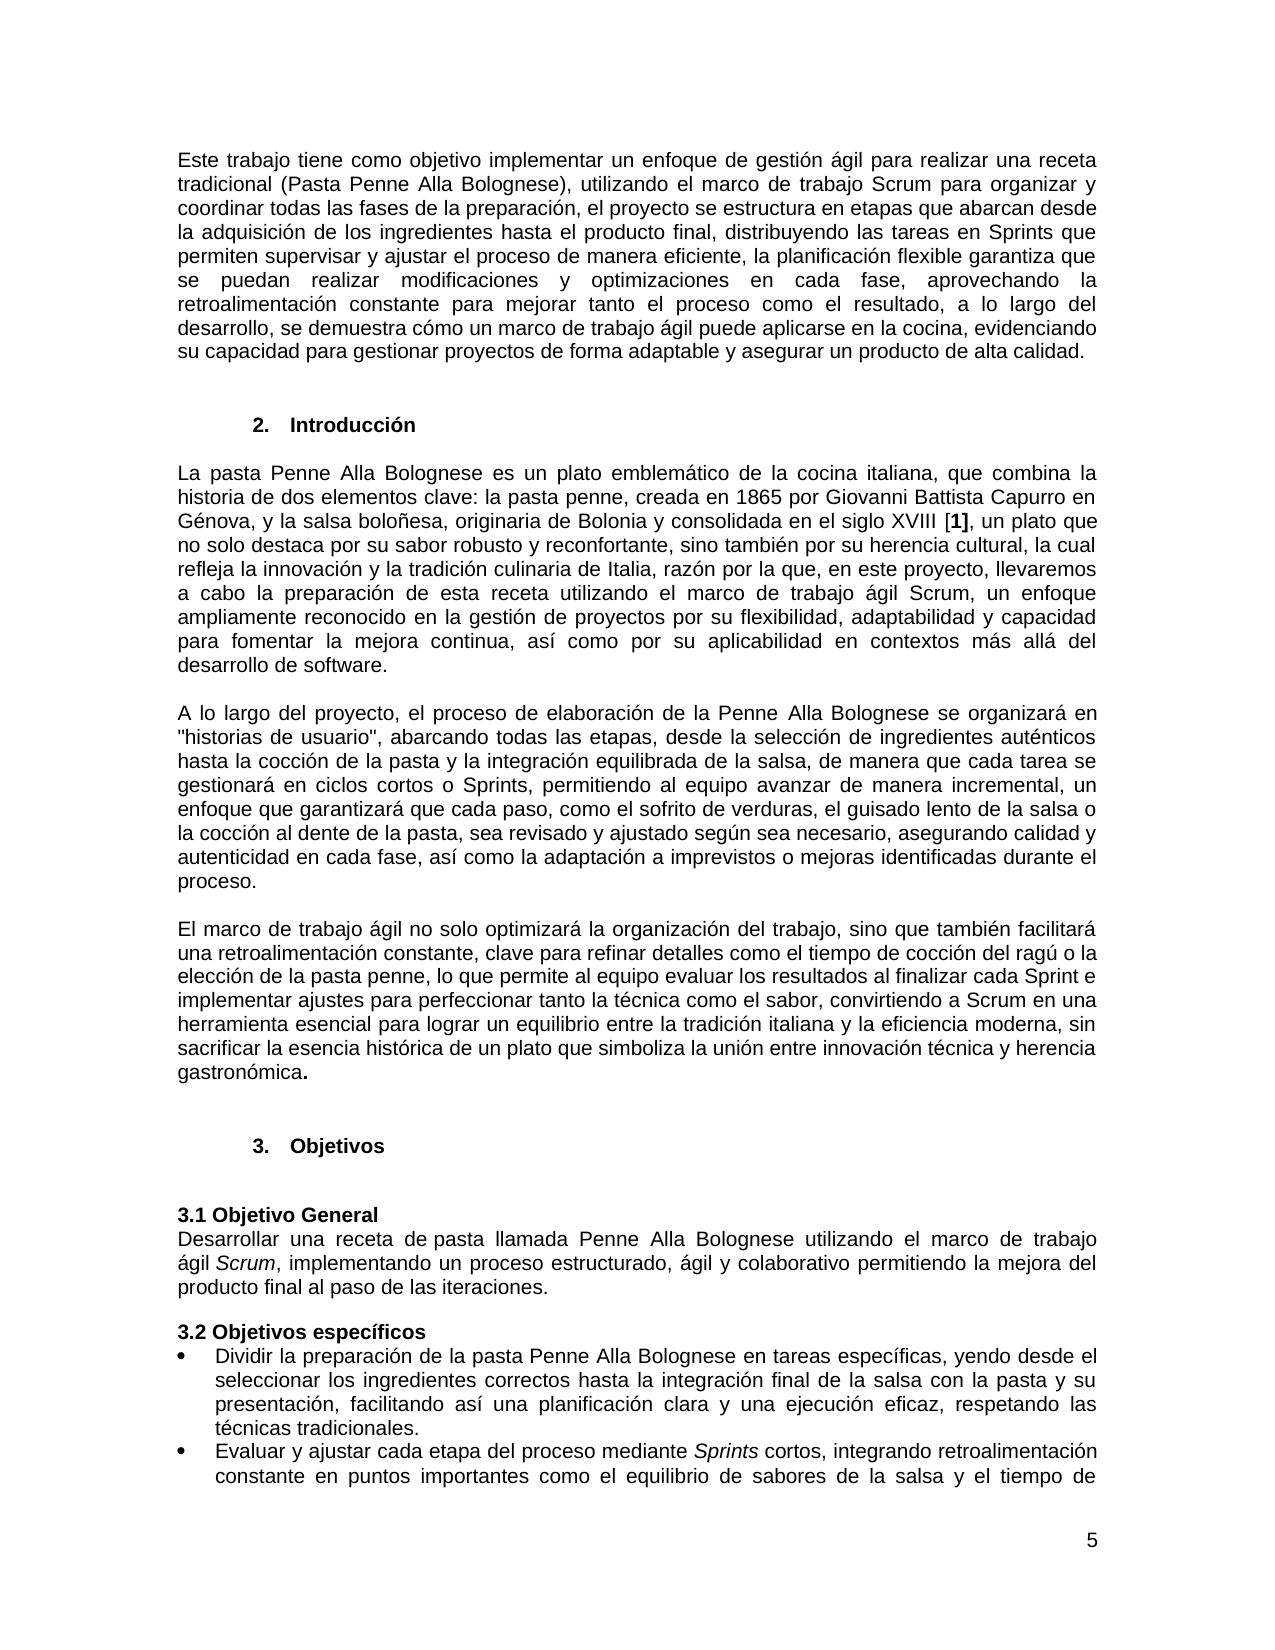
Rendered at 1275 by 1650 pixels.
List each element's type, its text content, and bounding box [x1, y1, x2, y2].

subtitle 3.1 Objetivo General [177, 1203, 1098, 1227]
subtitle Objetivos [252, 1134, 1098, 1158]
subtitle Introducción [252, 413, 1098, 437]
text Este trabajo tiene como objetivo implementar un enfoque de gestión ágil para realizar una receta tradicional (Pasta Penne Alla Bolognese), utilizando el marco de trabajo Scrum para organizar y coordinar todas las fases de la preparación, el proyecto se estructura en etapas que abarcan desde la adquisición de los ingredientes hasta el producto final, distribuyendo las tareas en Sprints que permiten supervisar y ajustar el proceso de manera eficiente, la planificación flexible garantiza que se puedan realizar modificaciones y optimizaciones en cada fase, aprovechando la retroalimentación constante para mejorar tanto el proceso como el resultado, a lo largo del desarrollo, se demuestra cómo un marco de trabajo ágil puede aplicarse en la cocina, evidenciando su capacidad para gestionar proyectos de forma adaptable y asegurar un producto de alta calidad. [177, 148, 1098, 363]
list Dividir la preparación de la pasta Penne Alla Bolognese en tareas específicas, yendo desde el seleccionar los ingredientes correctos hasta la integración final de la salsa con la pasta y su presentación, facilitando así una planificación clara y una ejecución eficaz, respetando las técnicas tradicionales. [177, 1343, 1098, 1439]
text El marco de trabajo ágil no solo optimizará la organización del trabajo, sino que también facilitará una retroalimentación constante, clave para refinar detalles como el tiempo de cocción del ragú o la elección de la pasta penne, lo que permite al equipo evaluar los resultados al finalizar cada Sprint e implementar ajustes para perfeccionar tanto la técnica como el sabor, convirtiendo a Scrum en una herramienta esencial para lograr un equilibrio entre la tradición italiana y la eficiencia moderna, sin sacrificar la esencia histórica de un plato que simboliza la unión entre innovación técnica y herencia gastronómica. [177, 916, 1098, 1084]
text La pasta Penne Alla Bolognese es un plato emblemático de la cocina italiana, que combina la historia de dos elementos clave: la pasta penne, creada en 1865 por Giovanni Battista Capurro en Génova, y la salsa boloñesa, originaria de Bolonia y consolidada en el siglo XVIII [1], un plato que no solo destaca por su sabor robusto y reconfortante, sino también por su herencia cultural, la cual refleja la innovación y la tradición culinaria de Italia, razón por la que, en este proyecto, llevaremos a cabo la preparación de esta receta utilizando el marco de trabajo ágil Scrum, un enfoque ampliamente reconocido en la gestión de proyectos por su flexibilidad, adaptabilidad y capacidad para fomentar la mejora continua, así como por su aplicabilidad en contextos más allá del desarrollo de software. [177, 461, 1098, 677]
text Desarrollar una receta de pasta llamada Penne Alla Bolognese utilizando el marco de trabajo ágil Scrum, implementando un proceso estructurado, ágil y colaborativo permitiendo la mejora del producto final al paso de las iteraciones. [177, 1227, 1098, 1299]
subtitle 3.2 Objetivos específicos [177, 1319, 1098, 1343]
text A lo largo del proyecto, el proceso de elaboración de la Penne Alla Bolognese se organizará en "historias de usuario", abarcando todas las etapas, desde la selección de ingredientes auténticos hasta la cocción de la pasta y la integración equilibrada de la salsa, de manera que cada tarea se gestionará en ciclos cortos o Sprints, permitiendo al equipo avanzar de manera incremental, un enfoque que garantizará que cada paso, como el sofrito de verduras, el guisado lento de la salsa o la cocción al dente de la pasta, sea revisado y ajustado según sea necesario, asegurando calidad y autenticidad en cada fase, así como la adaptación a imprevistos o mejoras identificadas durante el proceso. [177, 701, 1098, 892]
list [177, 1439, 1098, 1487]
